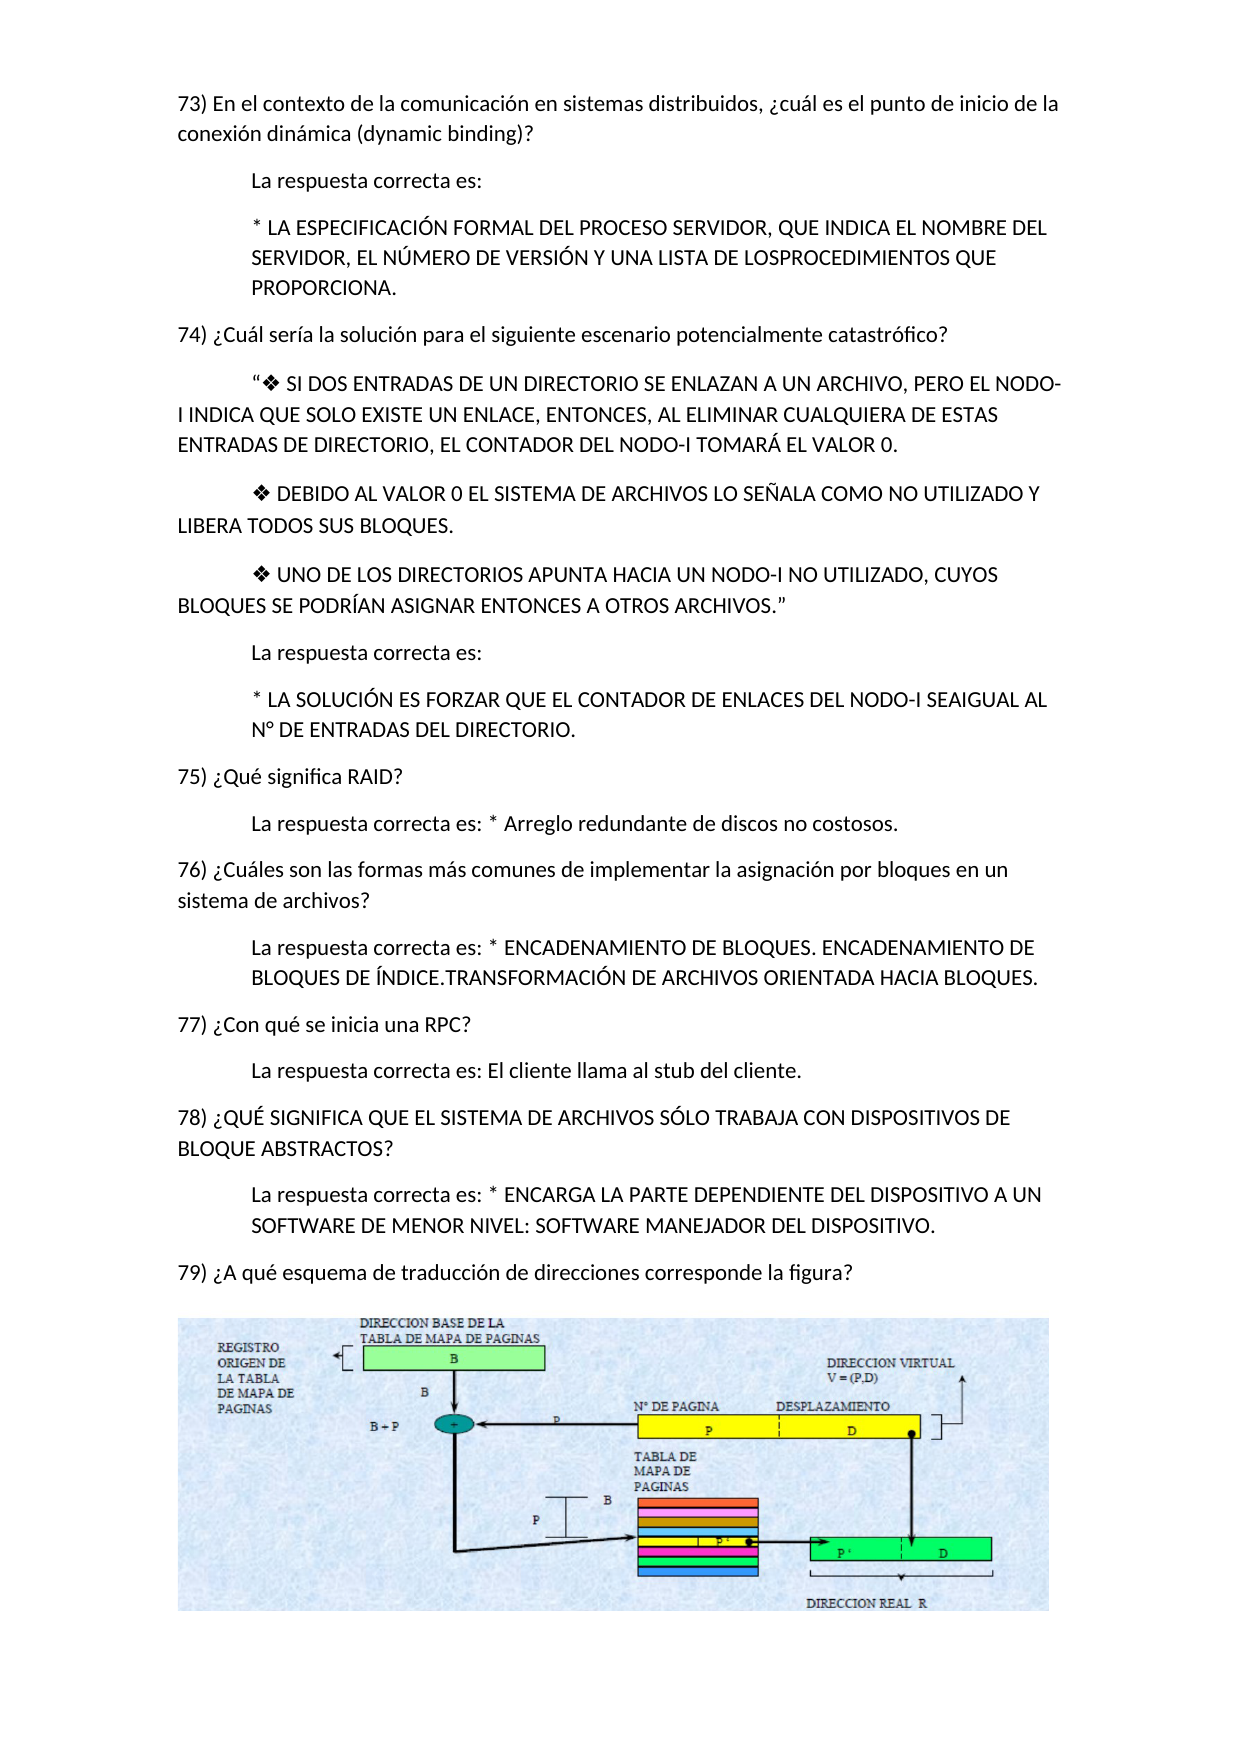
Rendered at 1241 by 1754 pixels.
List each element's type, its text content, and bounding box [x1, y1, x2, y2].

text La respuesta correcta es: * Arreglo redundante de discos no costosos. [177, 809, 1063, 837]
text La respuesta correcta es: * ENCADENAMIENTO DE BLOQUES. ENCADENAMIENTO DE BLOQUES DE ÍNDICE.TRANSFORMACIÓN DE ARCHIVOS ORIENTADA HACIA BLOQUES. [251, 933, 1063, 991]
text La respuesta correcta es: [251, 166, 1063, 194]
text 78) ¿QUÉ SIGNIFICA QUE EL SISTEMA DE ARCHIVOS SÓLO TRABAJA CON DISPOSITIVOS DE BLOQUE ABSTRACTOS? [177, 1103, 1063, 1162]
text 73) En el contexto de la comunicación en sistemas distribuidos, ¿cuál es el punto de inicio de la conexión dinámica (dynamic binding)? [177, 89, 1063, 147]
text * LA SOLUCIÓN ES FORZAR QUE EL CONTADOR DE ENLACES DEL NODO-I SEAIGUAL AL N° DE ENTRADAS DEL DIRECTORIO. [251, 685, 1063, 743]
text 77) ¿Con qué se inicia una RPC? [177, 1010, 1063, 1038]
text La respuesta correcta es: * ENCARGA LA PARTE DEPENDIENTE DEL DISPOSITIVO A UN SOFTWARE DE MENOR NIVEL: SOFTWARE MANEJADOR DEL DISPOSITIVO. [251, 1181, 1063, 1239]
text 76) ¿Cuáles son las formas más comunes de implementar la asignación por bloques en un sistema de archivos? [177, 856, 1063, 914]
text La respuesta correcta es: El cliente llama al stub del cliente. [177, 1057, 1063, 1085]
text ❖ DEBIDO AL VALOR 0 EL SISTEMA DE ARCHIVOS LO SEÑALA COMO NO UTILIZADO Y LIBERA TODOS SUS BLOQUES. [177, 477, 1063, 539]
text * LA ESPECIFICACIÓN FORMAL DEL PROCESO SERVIDOR, QUE INDICA EL NOMBRE DEL SERVIDOR, EL NÚMERO DE VERSIÓN Y UNA LISTA DE LOSPROCEDIMIENTOS QUE PROPORCIONA. [251, 213, 1063, 301]
text 75) ¿Qué significa RAID? [177, 762, 1063, 790]
text ❖ UNO DE LOS DIRECTORIOS APUNTA HACIA UN NODO-I NO UTILIZADO, CUYOS BLOQUES SE PODRÍAN ASIGNAR ENTONCES A OTROS ARCHIVOS.” [177, 558, 1063, 619]
text 74) ¿Cuál sería la solución para el siguiente escenario potencialmente catastrófico? [177, 320, 1063, 348]
text 79) ¿A qué esquema de traducción de direcciones corresponde la figura? [177, 1258, 1063, 1286]
text “❖ SI DOS ENTRADAS DE UN DIRECTORIO SE ENLAZAN A UN ARCHIVO, PERO EL NODO-I INDICA QUE SOLO EXISTE UN ENLACE, ENTONCES, AL ELIMINAR CUALQUIERA DE ESTAS ENTRADAS DE DIRECTORIO, EL CONTADOR DEL NODO-I TOMARÁ EL VALOR 0. [177, 367, 1063, 458]
text La respuesta correcta es: [177, 638, 1063, 666]
